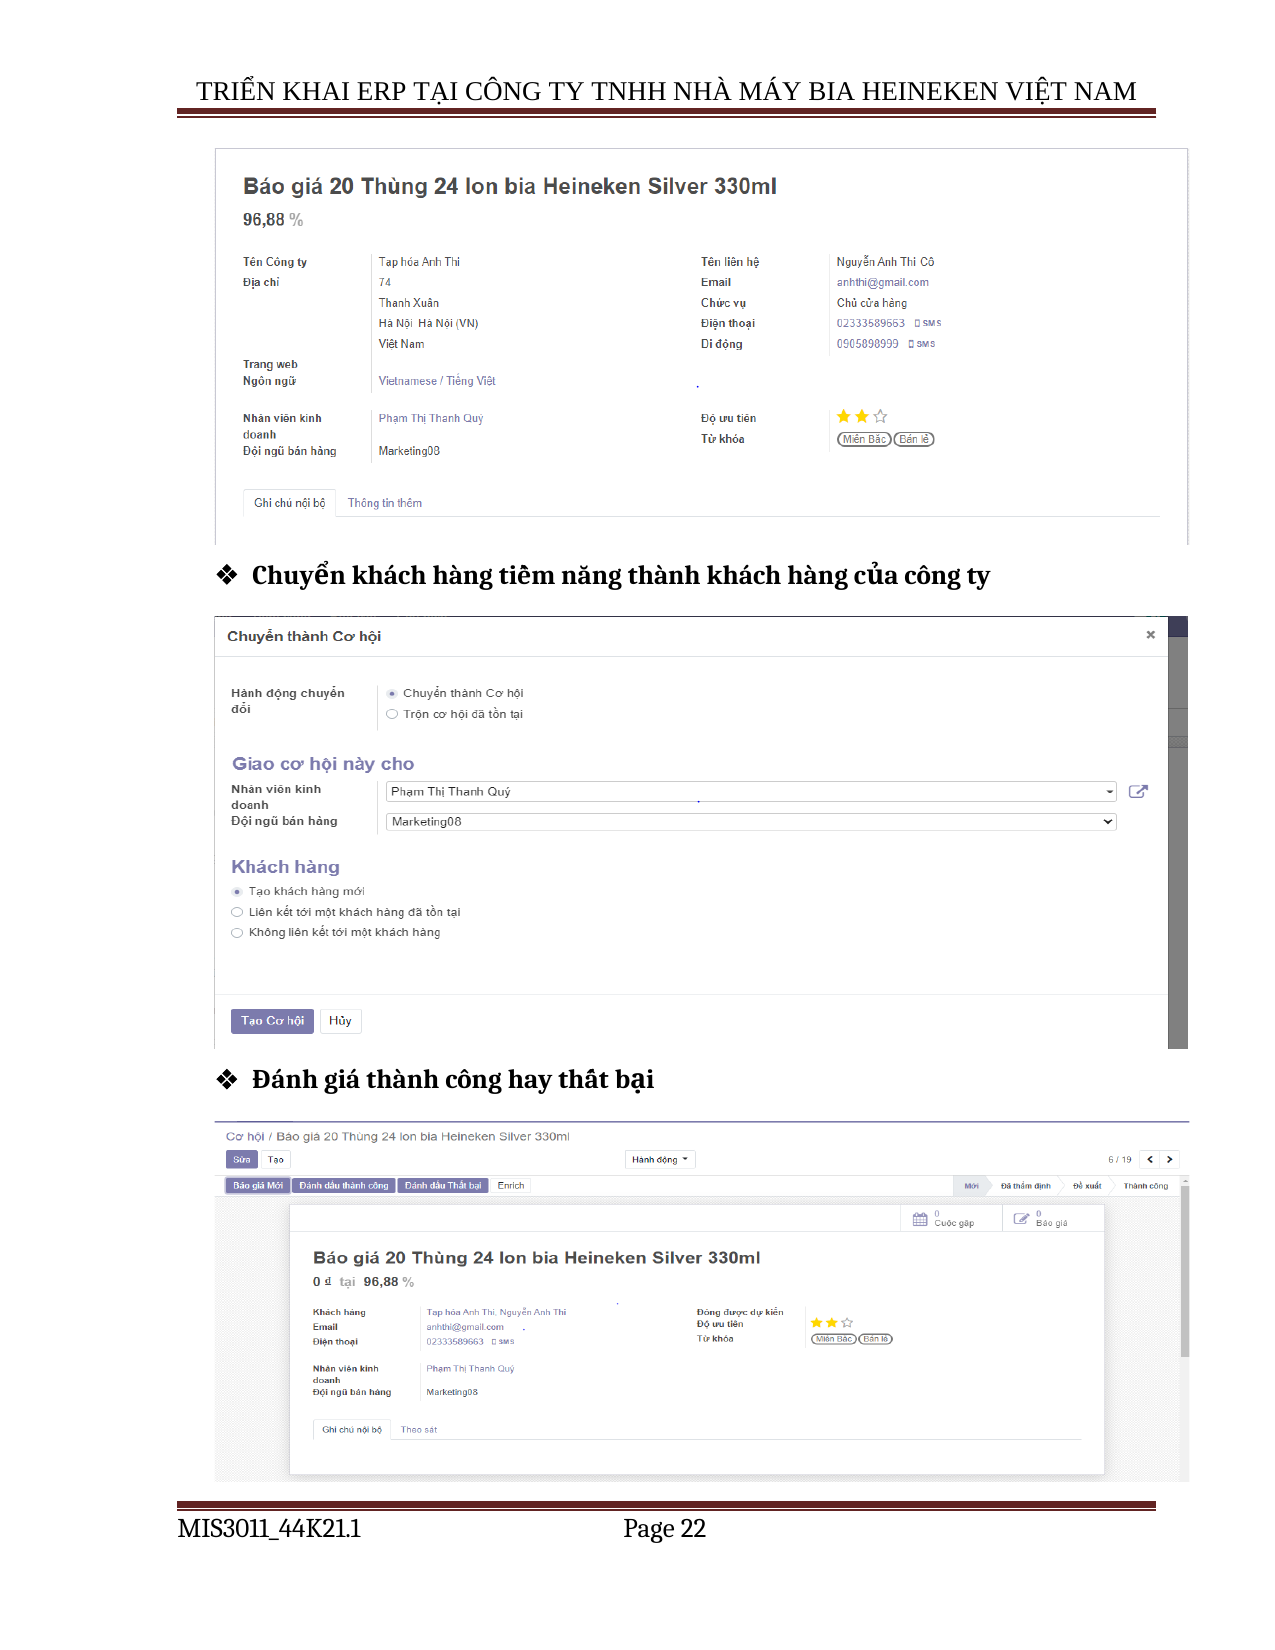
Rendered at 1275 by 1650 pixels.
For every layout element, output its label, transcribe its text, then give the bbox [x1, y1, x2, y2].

picture [214, 616, 1188, 1049]
list Chuyển khách hàng tiềm năng thành khách hàng của công ty [214, 560, 1156, 591]
picture [214, 1121, 1190, 1482]
picture [214, 148, 1190, 545]
list Đánh giá thành công hay thất bại [214, 1064, 1156, 1096]
